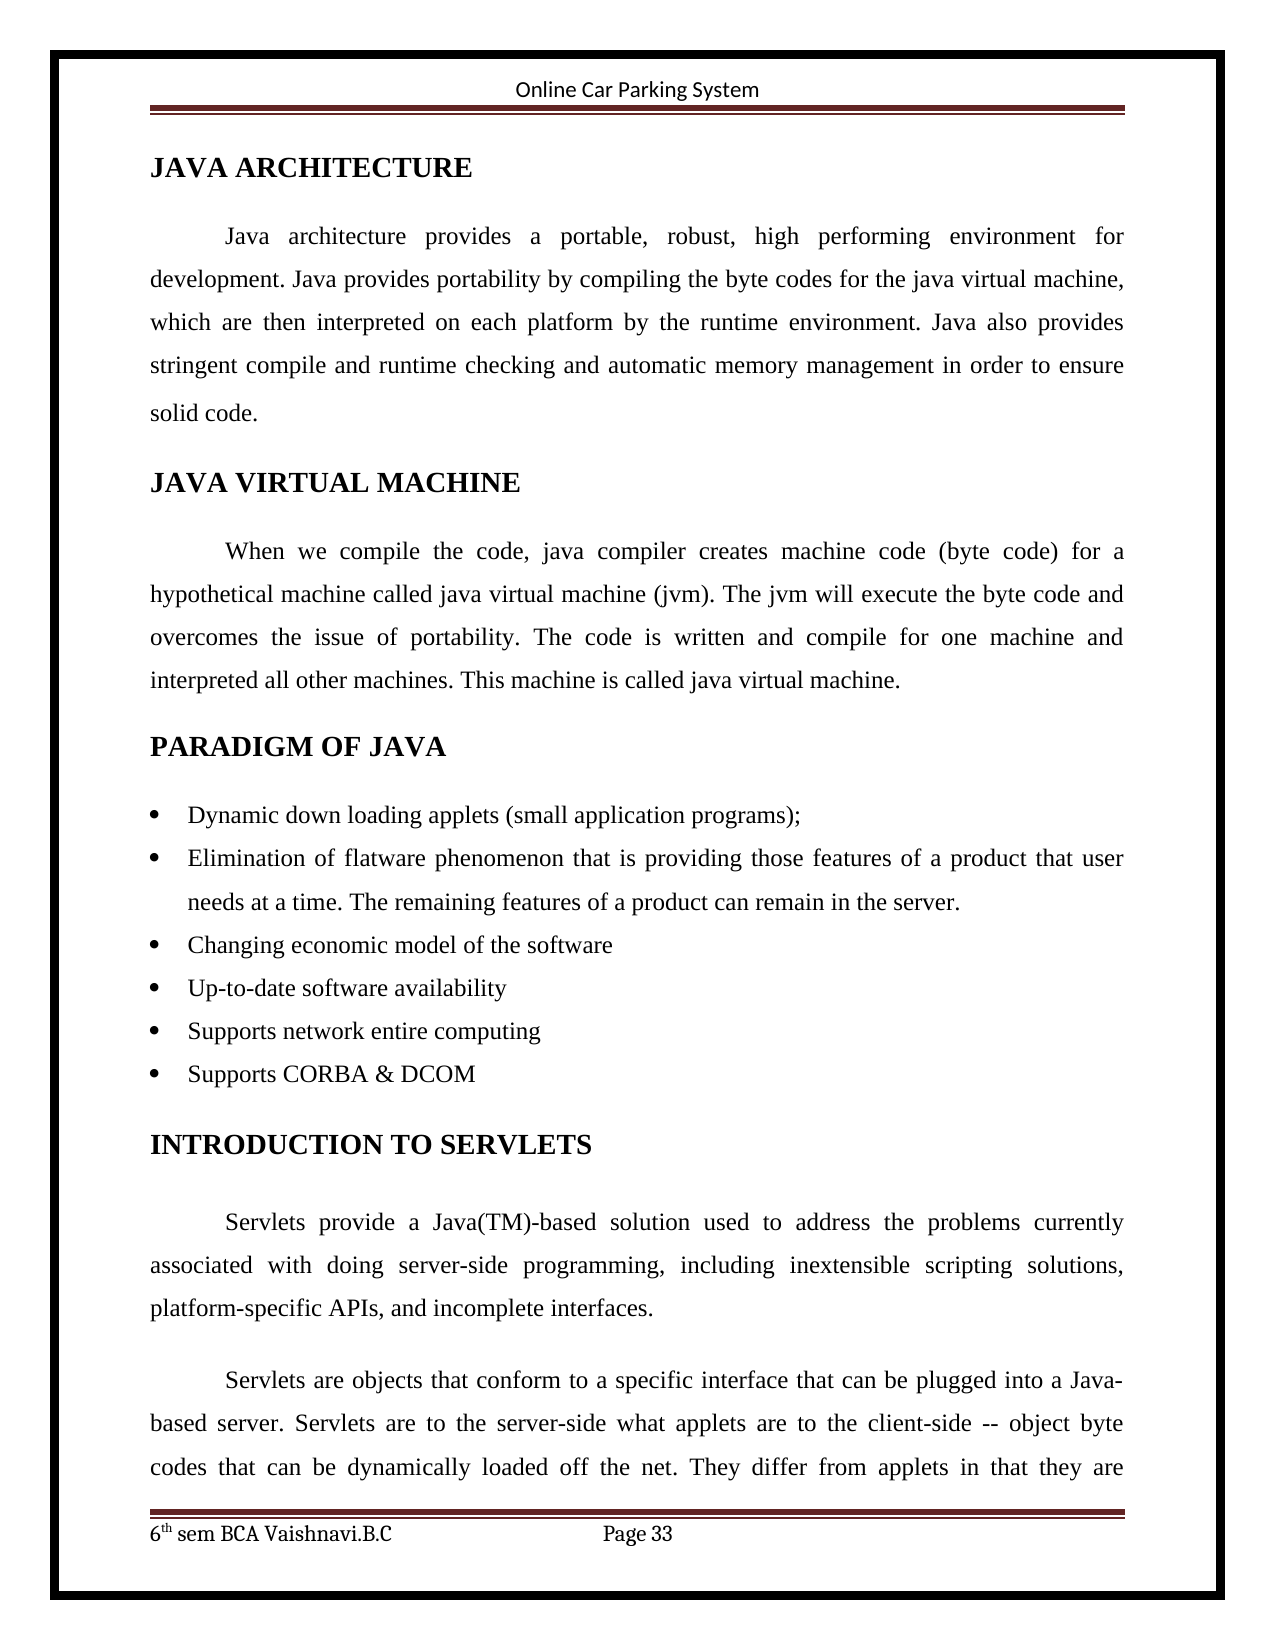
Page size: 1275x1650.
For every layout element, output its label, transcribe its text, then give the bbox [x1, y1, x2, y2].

subtitle INTRODUCTION TO SERVLETS [150, 1127, 1125, 1161]
text Servlets provide a Java(TM)-based solution used to address the problems currently associated with doing server-side programming, including inextensible scripting solutions, platform-specific APIs, and incomplete interfaces. [150, 1207, 1125, 1322]
list Elimination of flatware phenomenon that is providing those features of a product that user needs at a time. The remaining features of a product can remain in the server. [150, 843, 1125, 915]
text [150, 1365, 1125, 1480]
text When we compile the code, java compiler creates machine code (byte code) for a hypothetical machine called java virtual machine (jvm). The jvm will execute the byte code and overcomes the issue of portability. The code is written and compile for one machine and interpreted all other machines. This machine is called java virtual machine. [150, 536, 1125, 694]
text JAVA ARCHITECTURE [150, 150, 1125, 183]
list Supports CORBA & DCOM [150, 1059, 1125, 1088]
text JAVA VIRTUAL MACHINE [150, 465, 1125, 498]
list Changing economic model of the software [150, 930, 1125, 958]
list Dynamic down loading applets (small application programs); [150, 800, 1125, 829]
text Java architecture provides a portable, robust, high performing environment for development. Java provides portability by compiling the byte codes for the java virtual machine, which are then interpreted on each platform by the runtime environment. Java also provides stringent compile and runtime checking and automatic memory management in order to ensure solid code. [150, 221, 1125, 427]
list Up-to-date software availability [150, 973, 1125, 1002]
list Supports network entire computing [150, 1016, 1125, 1045]
text PARADIGM OF JAVA [150, 729, 1125, 763]
